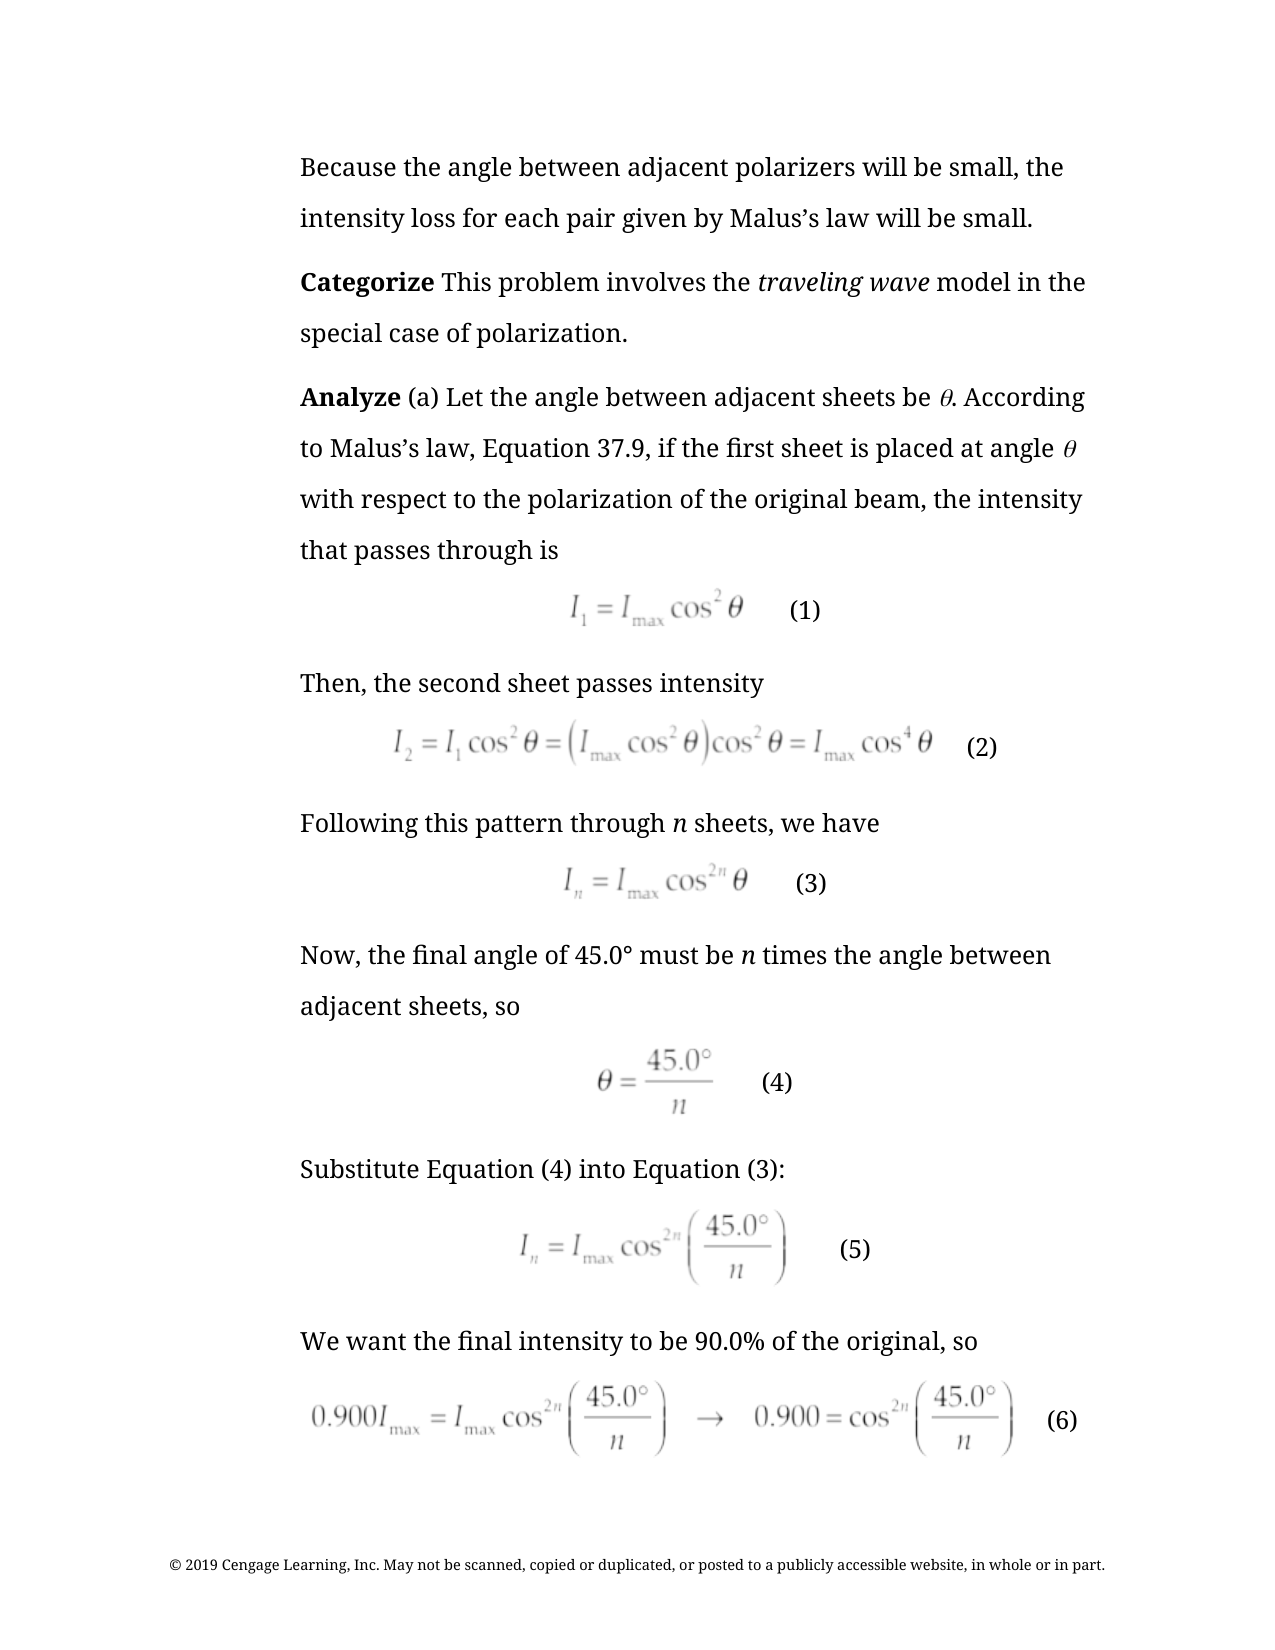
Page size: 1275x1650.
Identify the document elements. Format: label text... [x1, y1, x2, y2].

text Following this pattern through n sheets, we have [300, 806, 1087, 840]
text Analyze (a) Let the angle between adjacent sheets be . According to Malus’s law, Equation 37.9, if the first sheet is placed at angle  with respect to the polarization of the original beam, the intensity that passes through is [300, 379, 1087, 566]
text (6) [300, 1374, 1087, 1465]
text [187, 150, 1087, 235]
text Then, the second sheet passes intensity [300, 666, 1087, 700]
text (2) [300, 717, 1087, 776]
text Categorize This problem involves the traveling wave model in the special case of polarization. [300, 264, 1087, 350]
text Now, the final angle of 45.0° must be n times the angle between adjacent sheets, so [300, 938, 1087, 1023]
text (4) [300, 1040, 1087, 1123]
text (5) [300, 1203, 1087, 1294]
text (1) [300, 583, 1087, 636]
text We want the final intensity to be 90.0% of the original, so [300, 1323, 1087, 1357]
text Substitute Equation (4) into Equation (3): [300, 1152, 1087, 1186]
text (3) [300, 857, 1087, 908]
